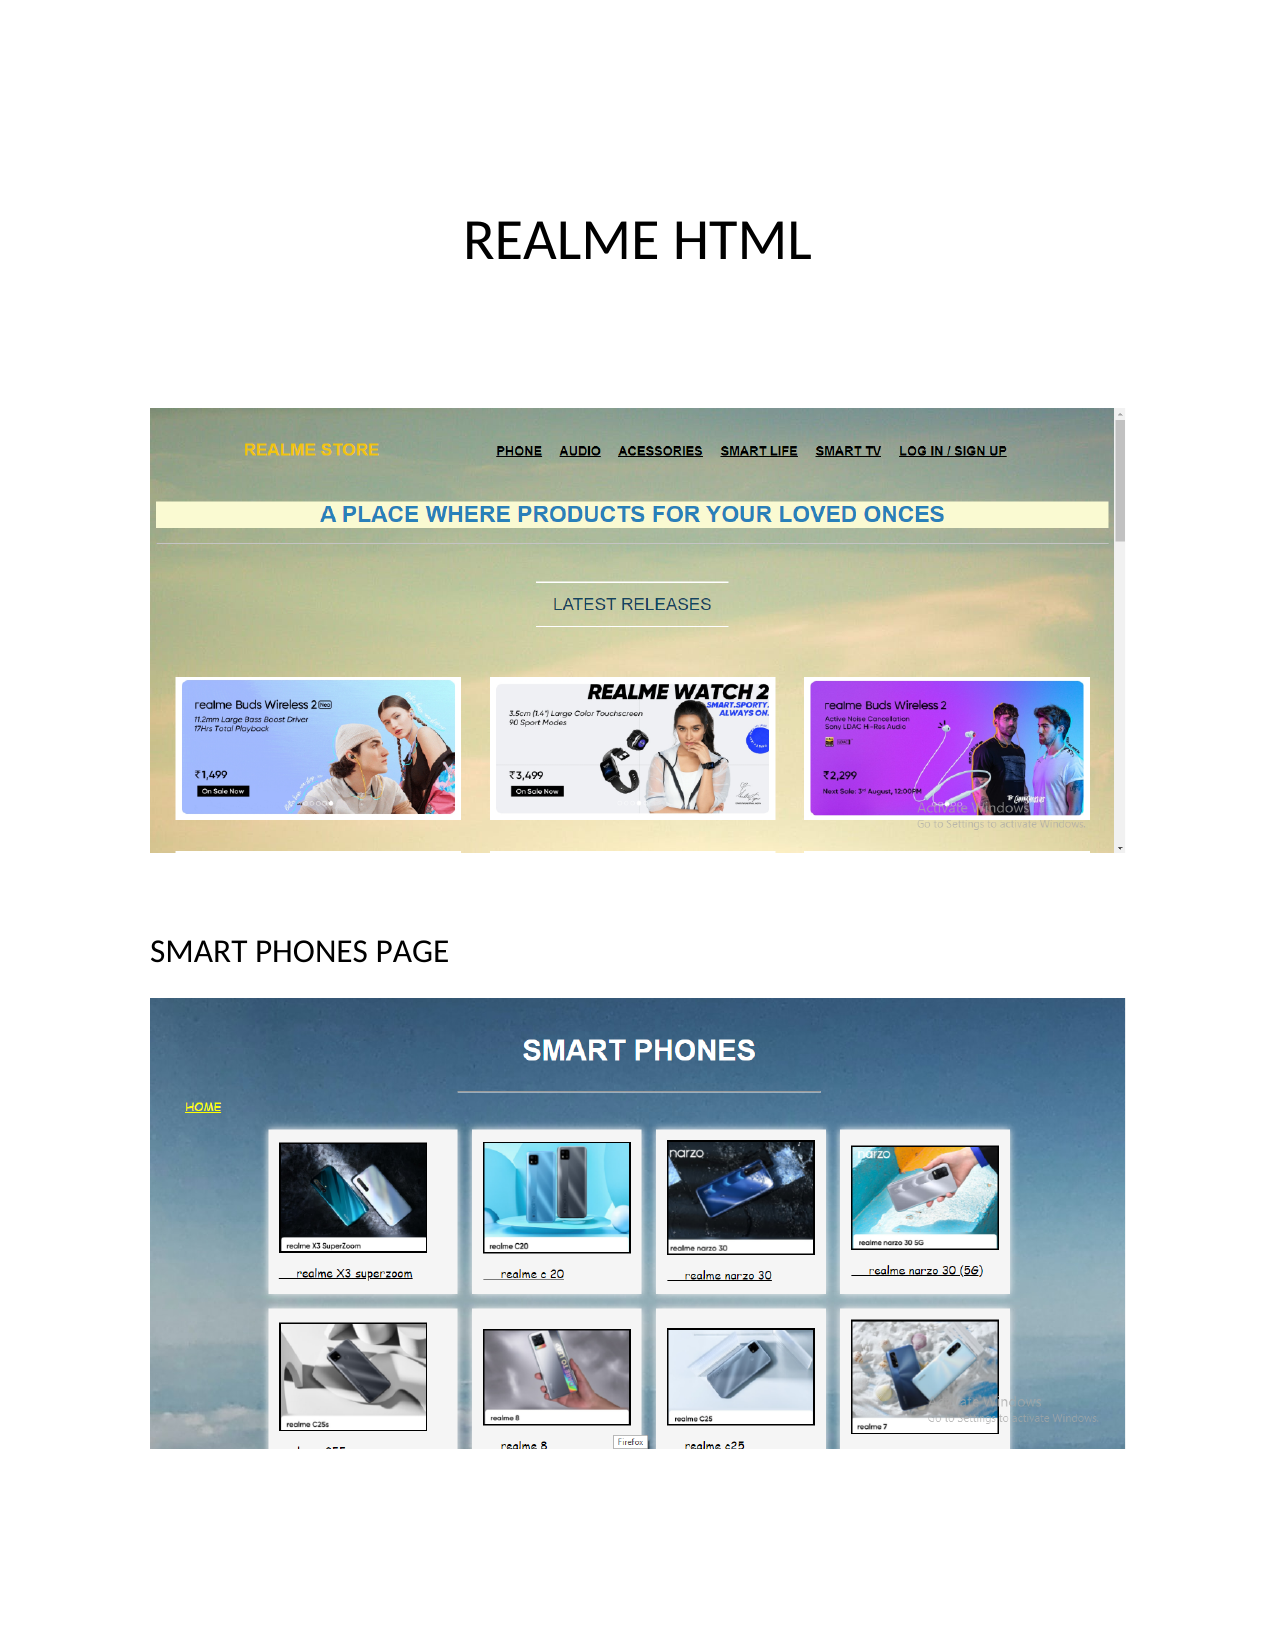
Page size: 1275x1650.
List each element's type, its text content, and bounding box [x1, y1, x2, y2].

picture [150, 408, 1125, 853]
picture [150, 998, 1125, 1449]
text SMART PHONES PAGE [150, 930, 1125, 971]
text REALME HTML [150, 203, 1125, 274]
